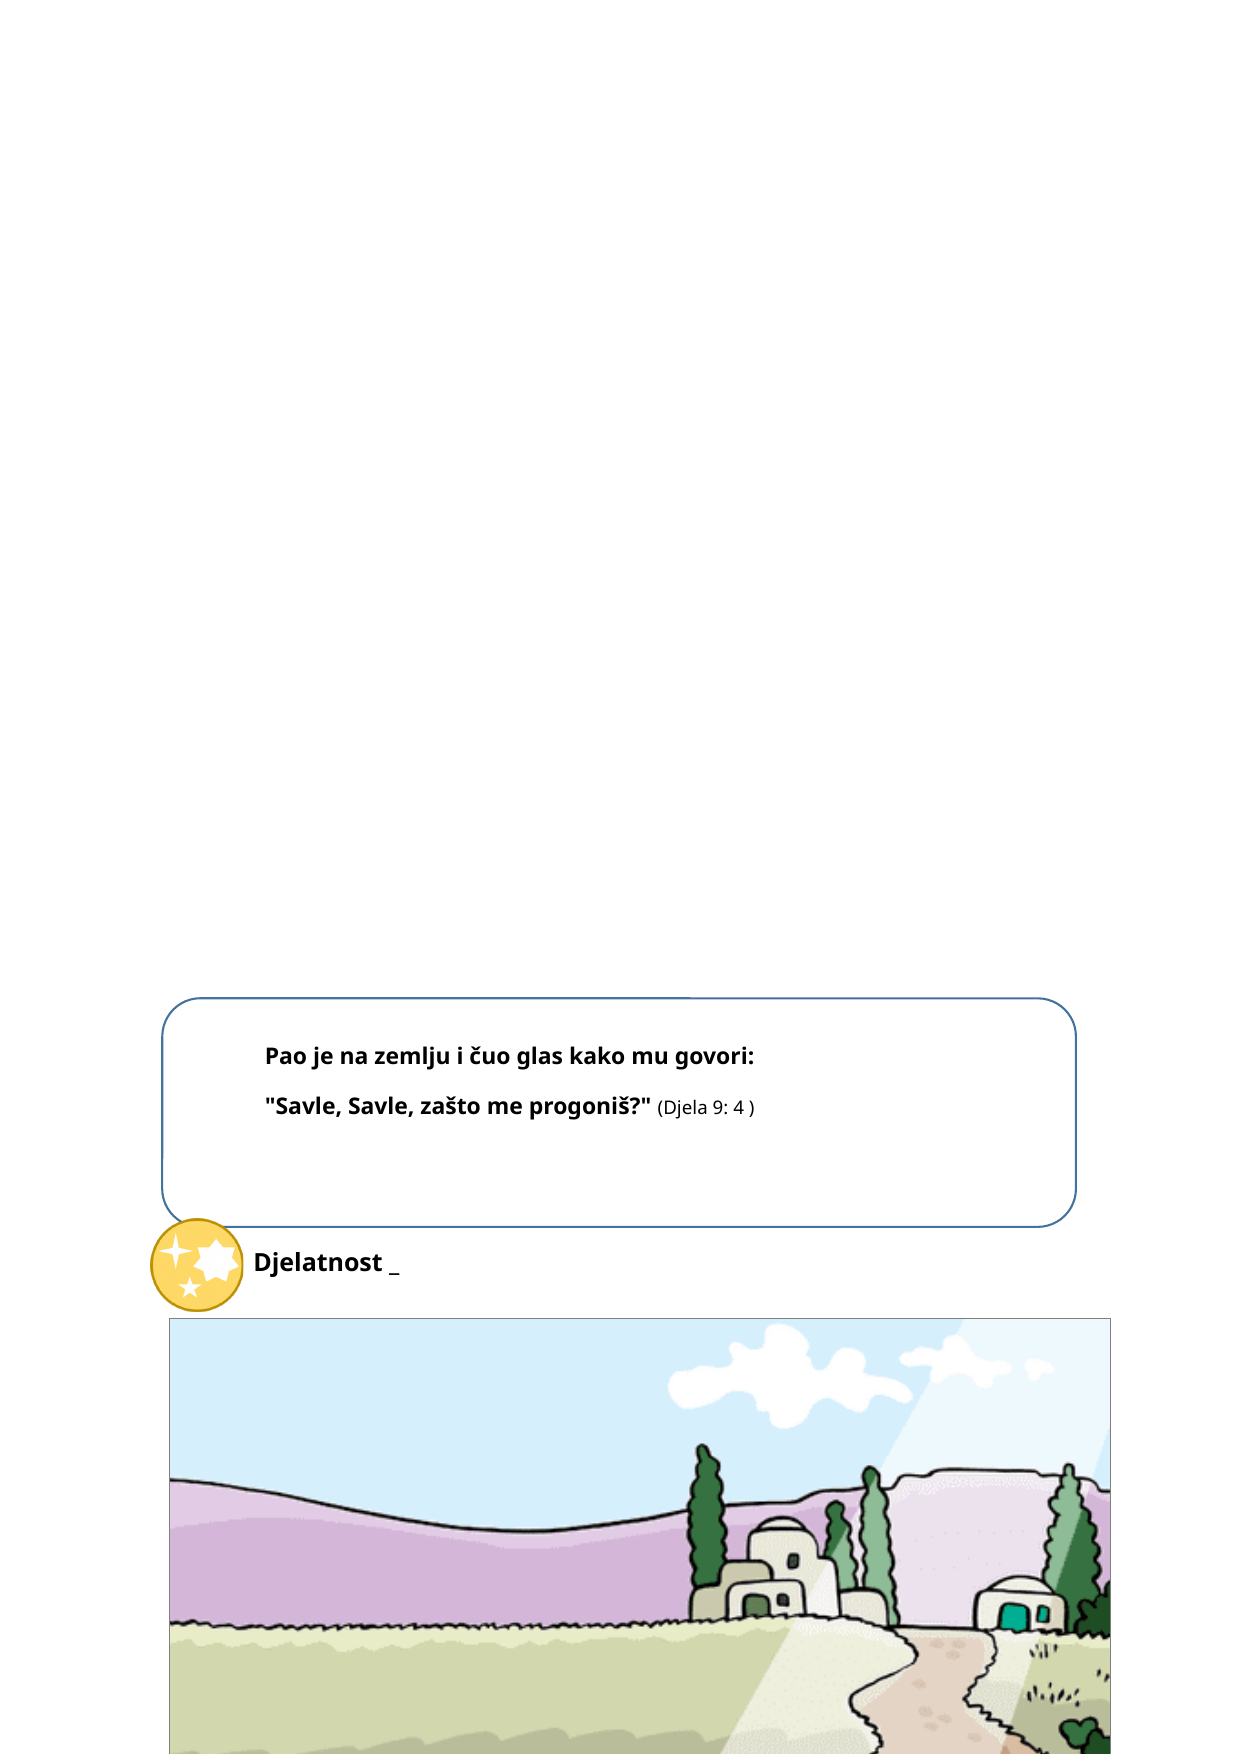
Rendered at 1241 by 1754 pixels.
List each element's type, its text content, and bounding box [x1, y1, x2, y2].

text "Savle, Savle, zašto me progoniš?" (Djela 9: 4 ) [150, 1090, 1090, 1121]
text Djelatnost _ [244, 1244, 1090, 1278]
text Pao je na zemlju i čuo glas kako mu govori: [150, 1040, 1090, 1071]
picture [150, 1218, 244, 1312]
picture [170, 1319, 1110, 1754]
